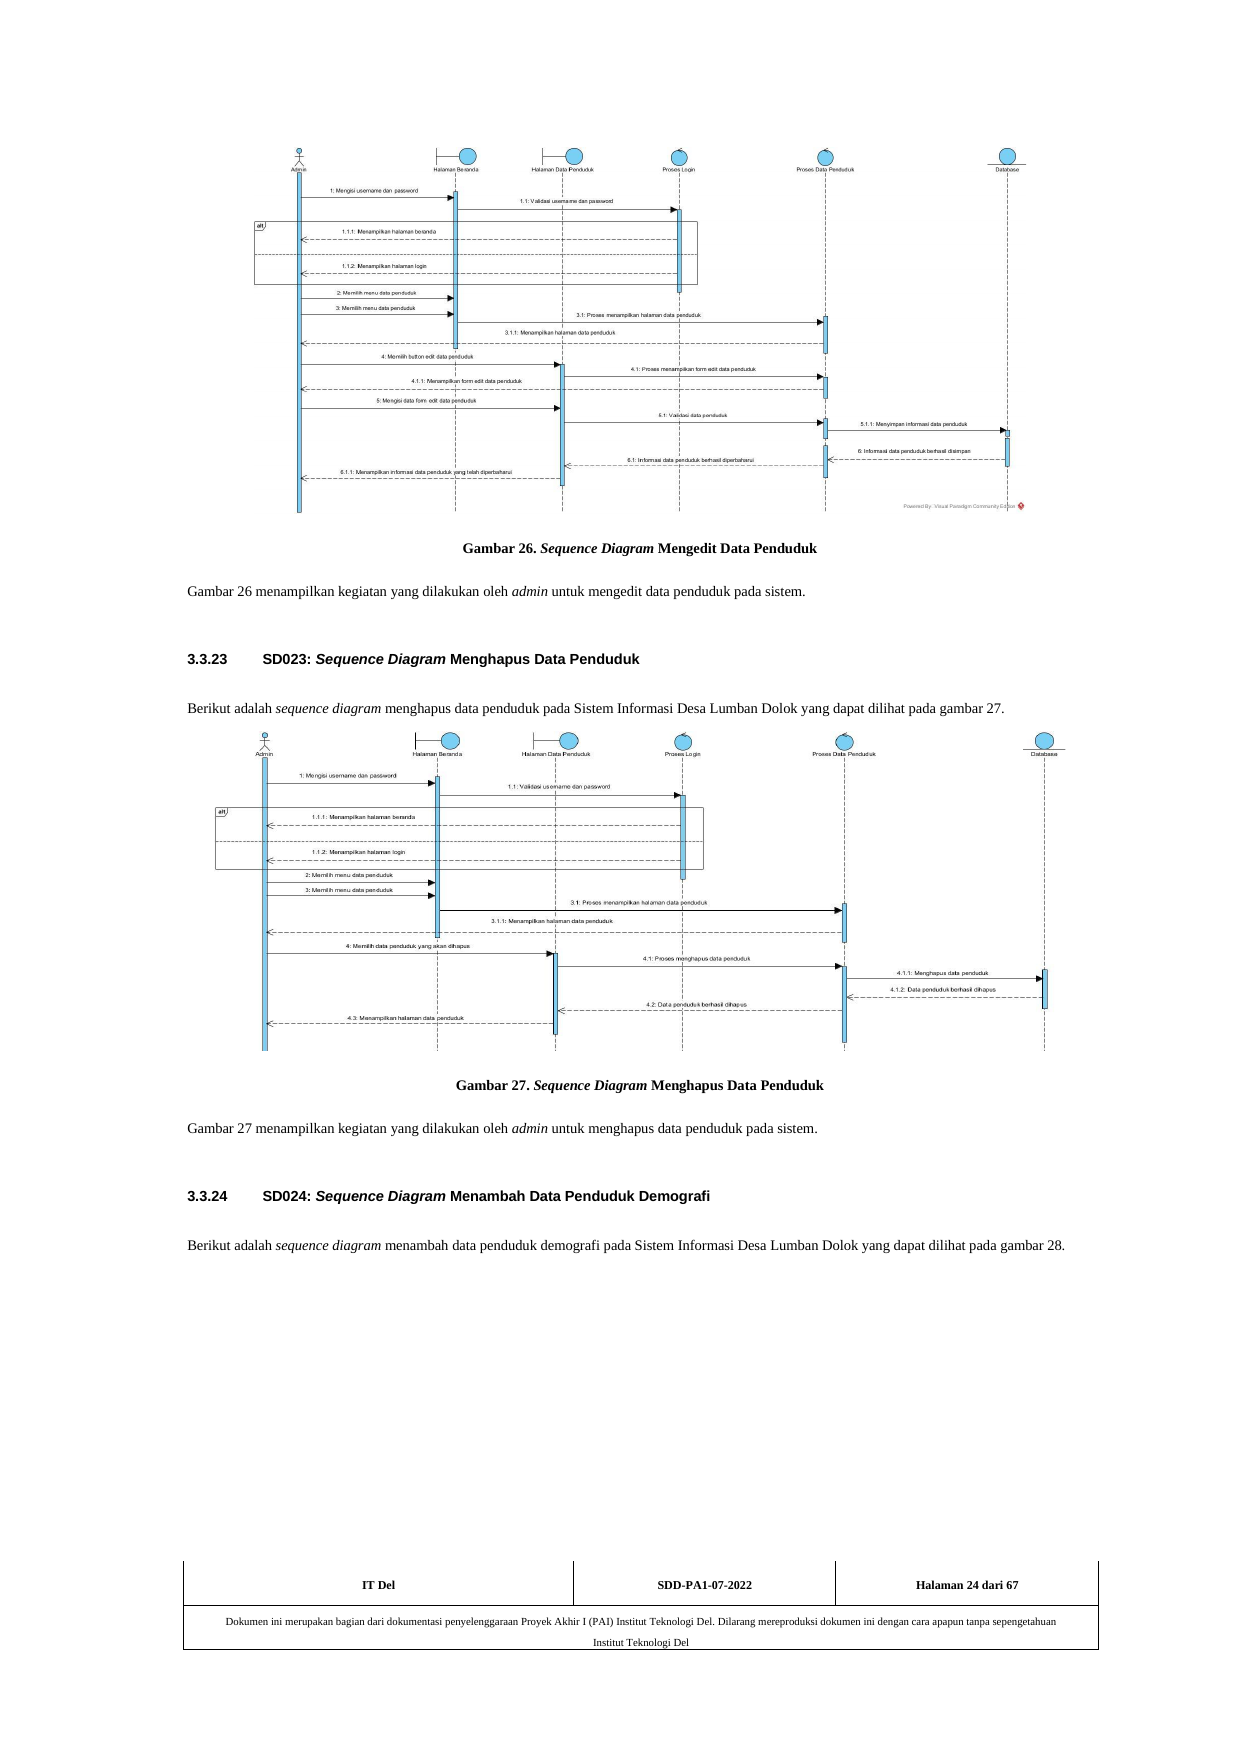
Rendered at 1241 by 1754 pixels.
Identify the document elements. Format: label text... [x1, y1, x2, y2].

subtitle SD024: Sequence Diagram Menambah Data Penduduk Demografi [187, 1176, 1092, 1204]
picture [253, 147, 1027, 514]
text Gambar 27. Sequence Diagram Menghapus Data Penduduk [187, 1064, 1092, 1093]
text Berikut adalah sequence diagram menghapus data penduduk pada Sistem Informasi Desa Lumban Dolok yang dapat dilihat pada gambar 27. [187, 688, 1092, 717]
picture [214, 731, 1066, 1051]
subtitle SD023: Sequence Diagram Menghapus Data Penduduk [187, 639, 1092, 667]
text Berikut adalah sequence diagram menambah data penduduk demografi pada Sistem Informasi Desa Lumban Dolok yang dapat dilihat pada gambar 28. [187, 1225, 1092, 1254]
text Gambar 27 menampilkan kegiatan yang dilakukan oleh admin untuk menghapus data penduduk pada sistem. [187, 1107, 1092, 1136]
text Gambar 26 menampilkan kegiatan yang dilakukan oleh admin untuk mengedit data penduduk pada sistem. [187, 571, 1092, 599]
text Gambar 26. Sequence Diagram Mengedit Data Penduduk [187, 527, 1092, 556]
